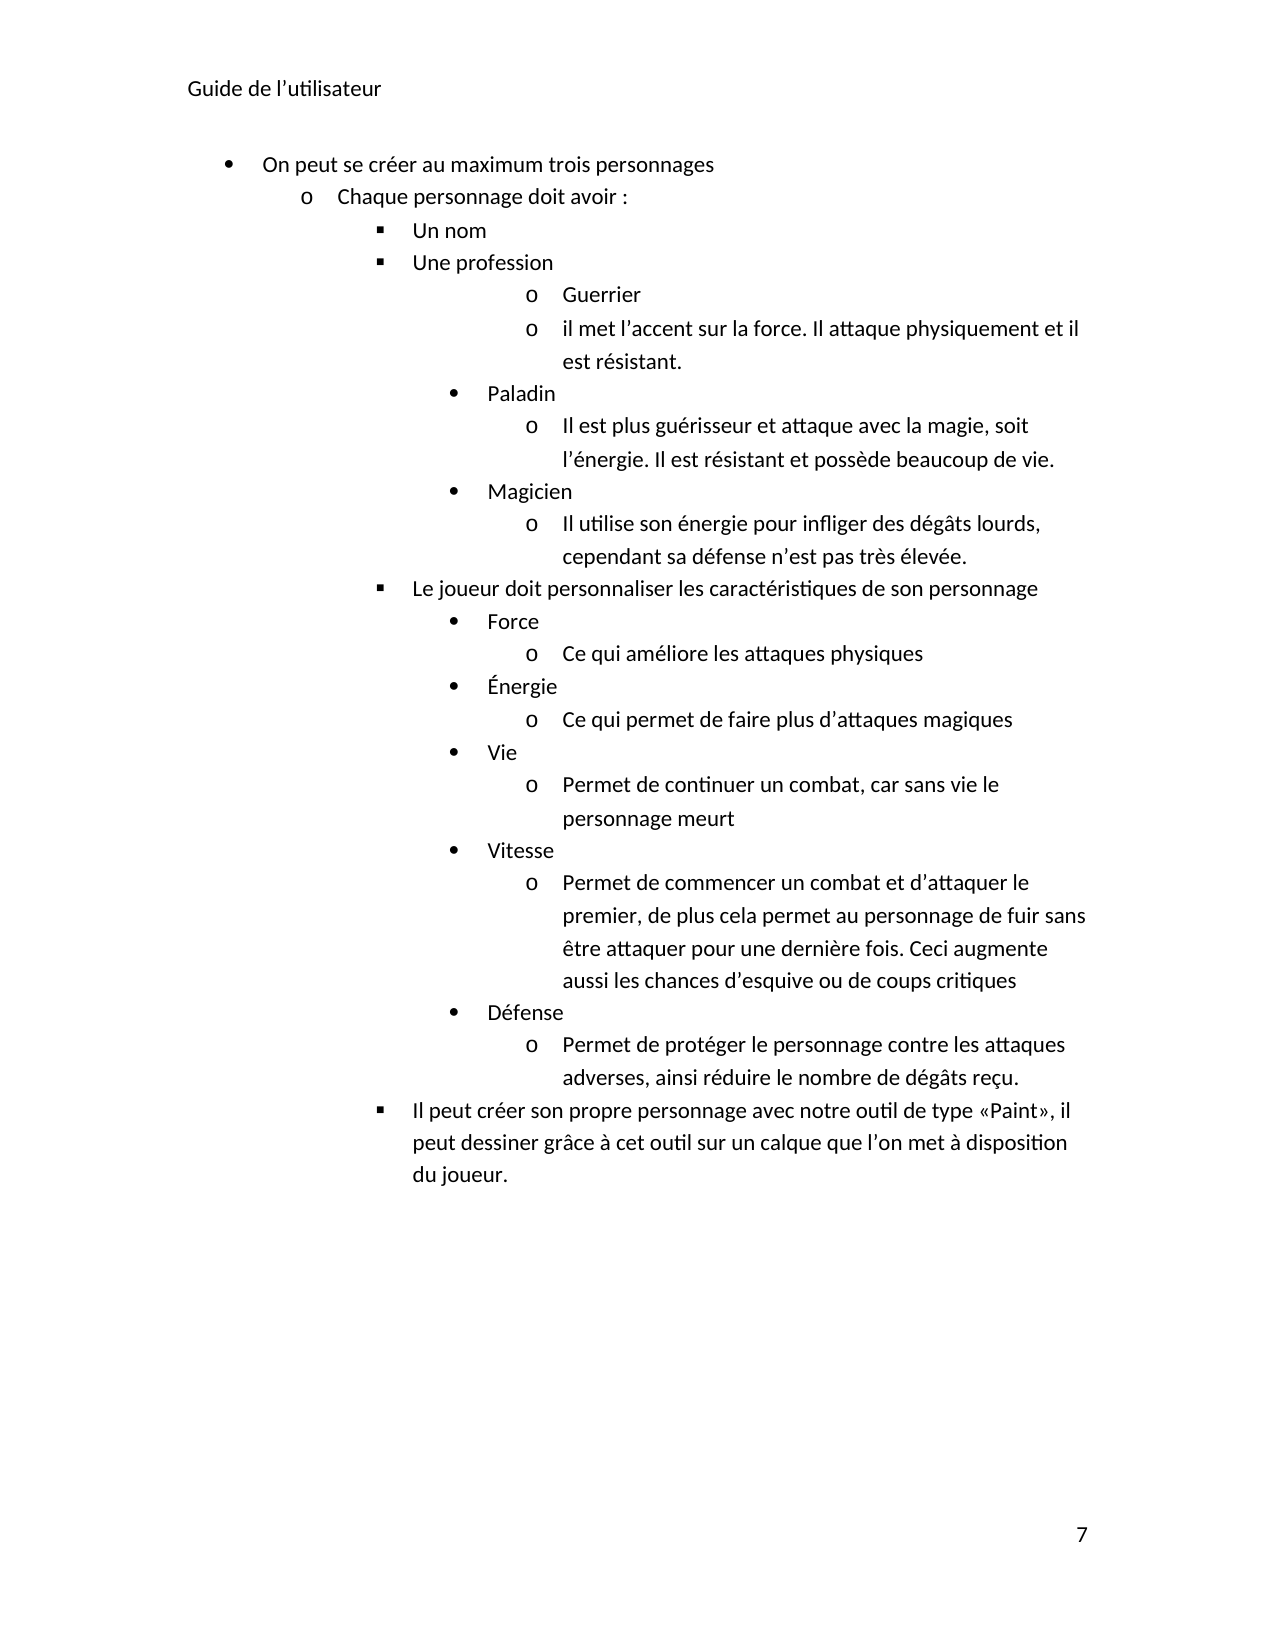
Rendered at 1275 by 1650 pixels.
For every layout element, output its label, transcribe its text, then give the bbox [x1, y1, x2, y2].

list Défense [450, 998, 1087, 1026]
list Guerrier [525, 280, 1087, 309]
list il met l’accent sur la force. Il attaque physiquement et il est résistant. [525, 314, 1087, 375]
list Permet de commencer un combat et d’attaquer le premier, de plus cela permet au personnage de fuir sans être attaquer pour une dernière fois. Ceci augmente aussi les chances d’esquive ou de coups critiques [525, 868, 1087, 994]
list Il peut créer son propre personnage avec notre outil de type «Paint», il peut dessiner grâce à cet outil sur un calque que l’on met à disposition du joueur. [375, 1096, 1087, 1188]
list Ce qui améliore les attaques physiques [525, 639, 1087, 668]
list Le joueur doit personnaliser les caractéristiques de son personnage [375, 574, 1087, 603]
list Il utilise son énergie pour infliger des dégâts lourds, cependant sa défense n’est pas très élevée. [525, 509, 1087, 570]
list Ce qui permet de faire plus d’attaques magiques [525, 705, 1087, 734]
list Vitesse [450, 836, 1087, 864]
list Vie [450, 738, 1087, 766]
list On peut se créer au maximum trois personnages [225, 150, 1087, 178]
list Permet de protéger le personnage contre les attaques adverses, ainsi réduire le nombre de dégâts reçu. [525, 1030, 1087, 1092]
list Il est plus guérisseur et attaque avec la magie, soit l’énergie. Il est résistant et possède beaucoup de vie. [525, 411, 1087, 473]
list Paladin [450, 379, 1087, 407]
list Magicien [450, 477, 1087, 505]
list Force [450, 607, 1087, 635]
list Chaque personnage doit avoir : [300, 182, 1087, 211]
list Une profession [375, 248, 1087, 276]
list Permet de continuer un combat, car sans vie le personnage meurt [525, 770, 1087, 832]
list Un nom [375, 216, 1087, 244]
list Énergie [450, 672, 1087, 701]
